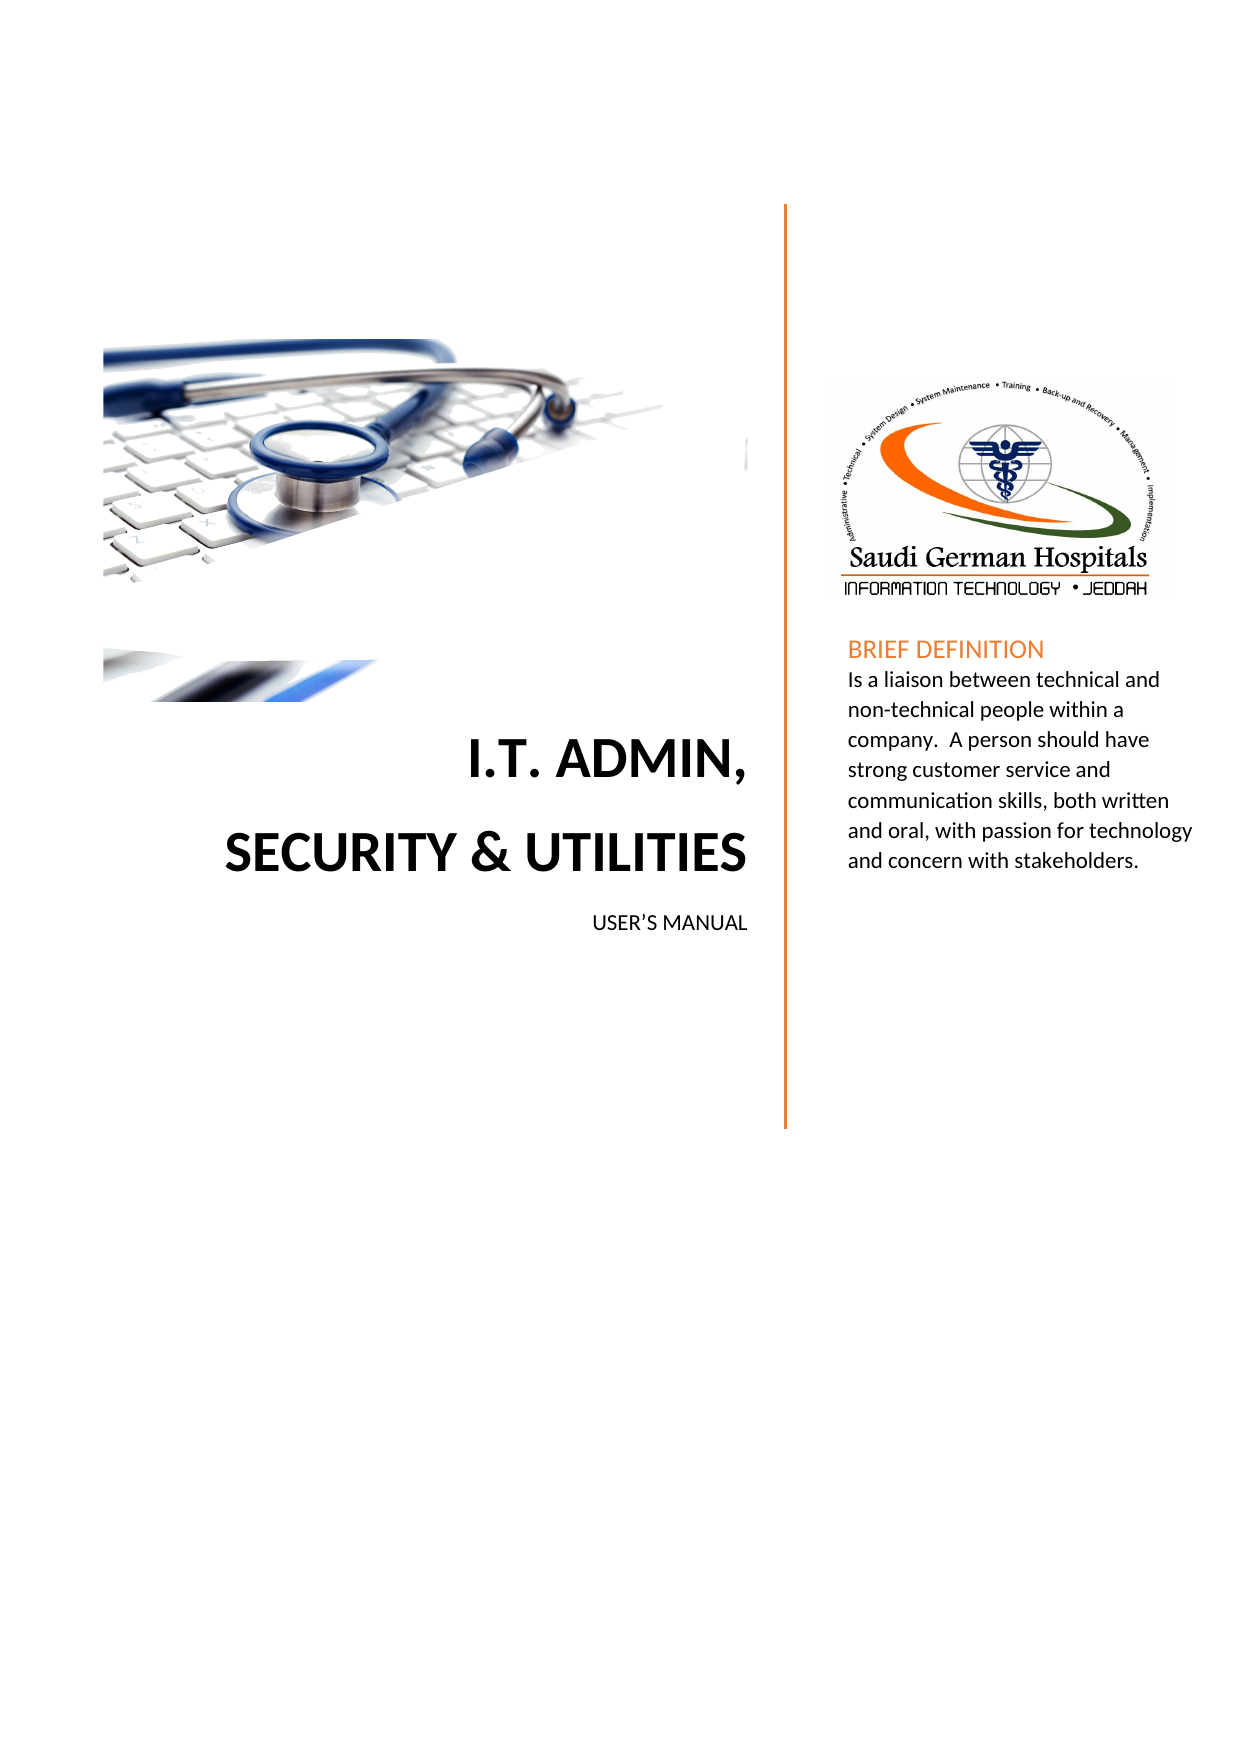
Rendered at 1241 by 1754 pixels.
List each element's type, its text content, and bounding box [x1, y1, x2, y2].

picture [822, 379, 1173, 599]
picture [103, 339, 748, 576]
picture [103, 663, 748, 702]
list Release Bed Clearance [103, 388, 748, 666]
